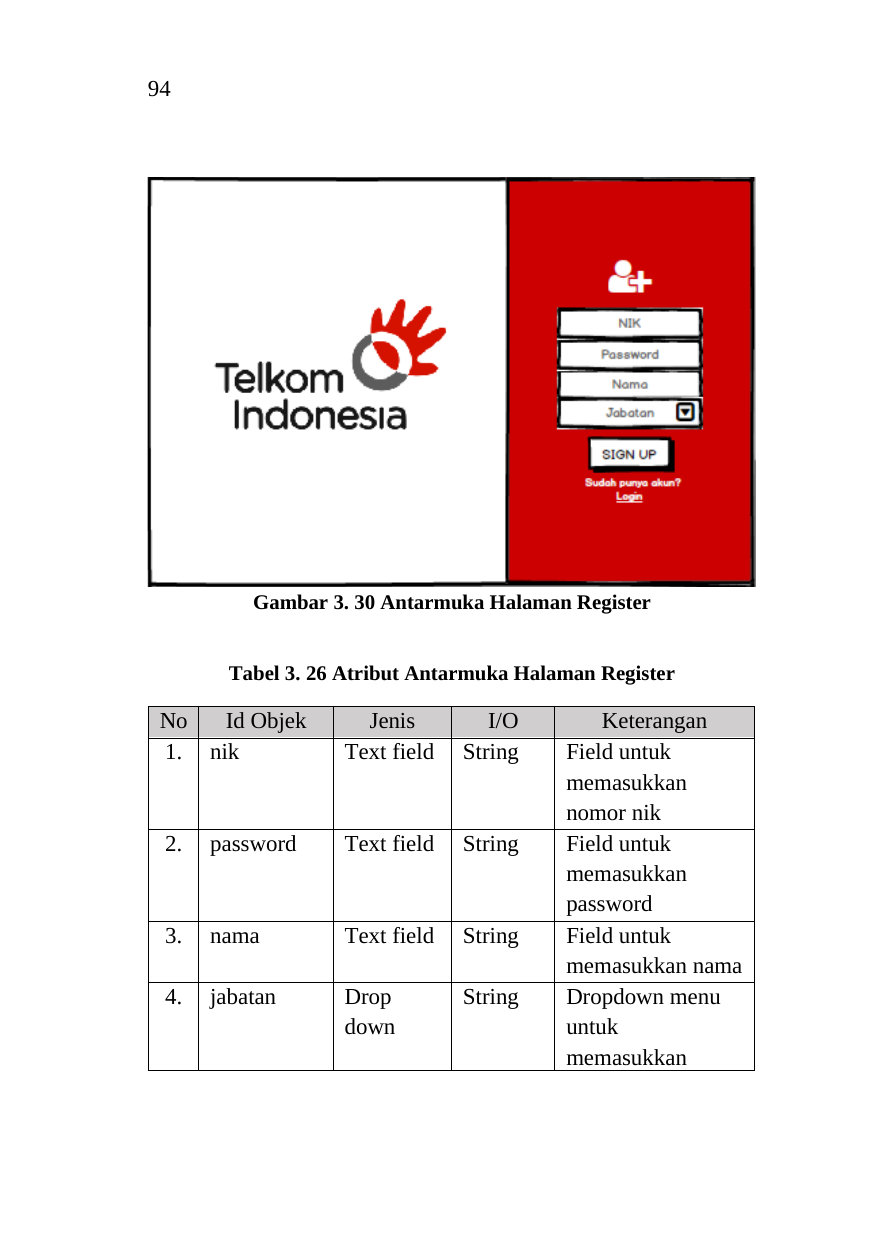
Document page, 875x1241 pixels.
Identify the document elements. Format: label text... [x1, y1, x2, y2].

table_cell nik [199, 739, 333, 829]
table_cell Field untuk memasukkan password [555, 830, 754, 921]
table_cell 4. [149, 983, 198, 1070]
table_cell String [452, 830, 554, 921]
table_cell Text field [334, 830, 451, 921]
table_header Id Objek [199, 707, 333, 737]
table_cell 2. [149, 830, 198, 921]
table_header I/O [452, 707, 554, 737]
picture [147, 177, 756, 587]
table_header No [149, 707, 198, 737]
table_cell String [452, 739, 554, 829]
table_cell String [452, 983, 554, 1070]
table_cell nama [199, 922, 333, 982]
table_cell Field untuk memasukkan nama [555, 922, 754, 982]
table_cell String [452, 922, 554, 982]
table_cell 1. [149, 739, 198, 829]
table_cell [555, 983, 754, 1070]
table_cell Drop down [334, 983, 451, 1070]
table_cell Text field [334, 739, 451, 829]
table_header Jenis [334, 707, 451, 737]
text Gambar 3. 30 Antarmuka Halaman Register [148, 590, 756, 614]
text Tabel 3. 26 Atribut Antarmuka Halaman Register [148, 661, 756, 685]
table_cell jabatan [199, 983, 333, 1070]
table_header Keterangan [555, 707, 754, 737]
table_cell Field untuk memasukkan nomor nik [555, 739, 754, 829]
table_cell 3. [149, 922, 198, 982]
table_cell password [199, 830, 333, 921]
table_cell Text field [334, 922, 451, 982]
